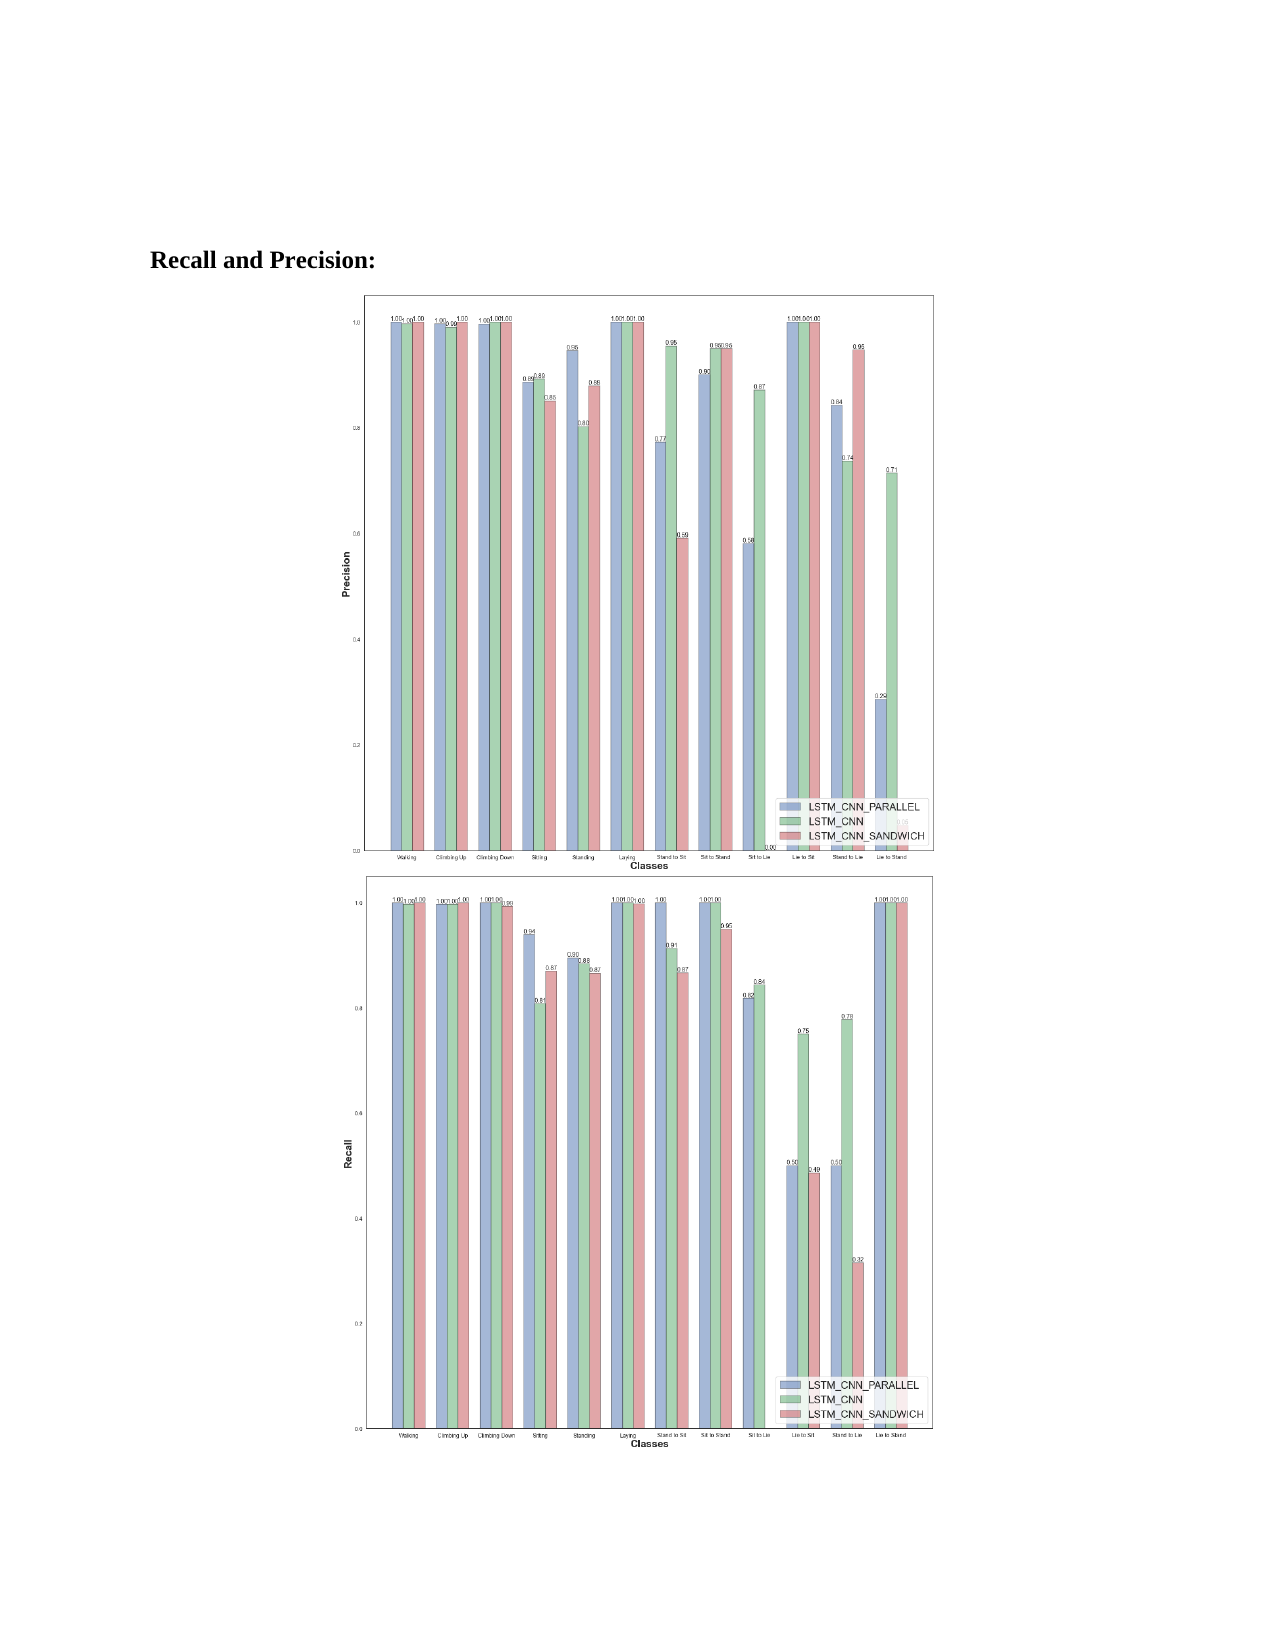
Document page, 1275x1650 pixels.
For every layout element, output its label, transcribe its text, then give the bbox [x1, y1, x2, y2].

picture [341, 874, 934, 1451]
text Recall and Precision: [150, 245, 1125, 274]
picture [339, 293, 936, 873]
